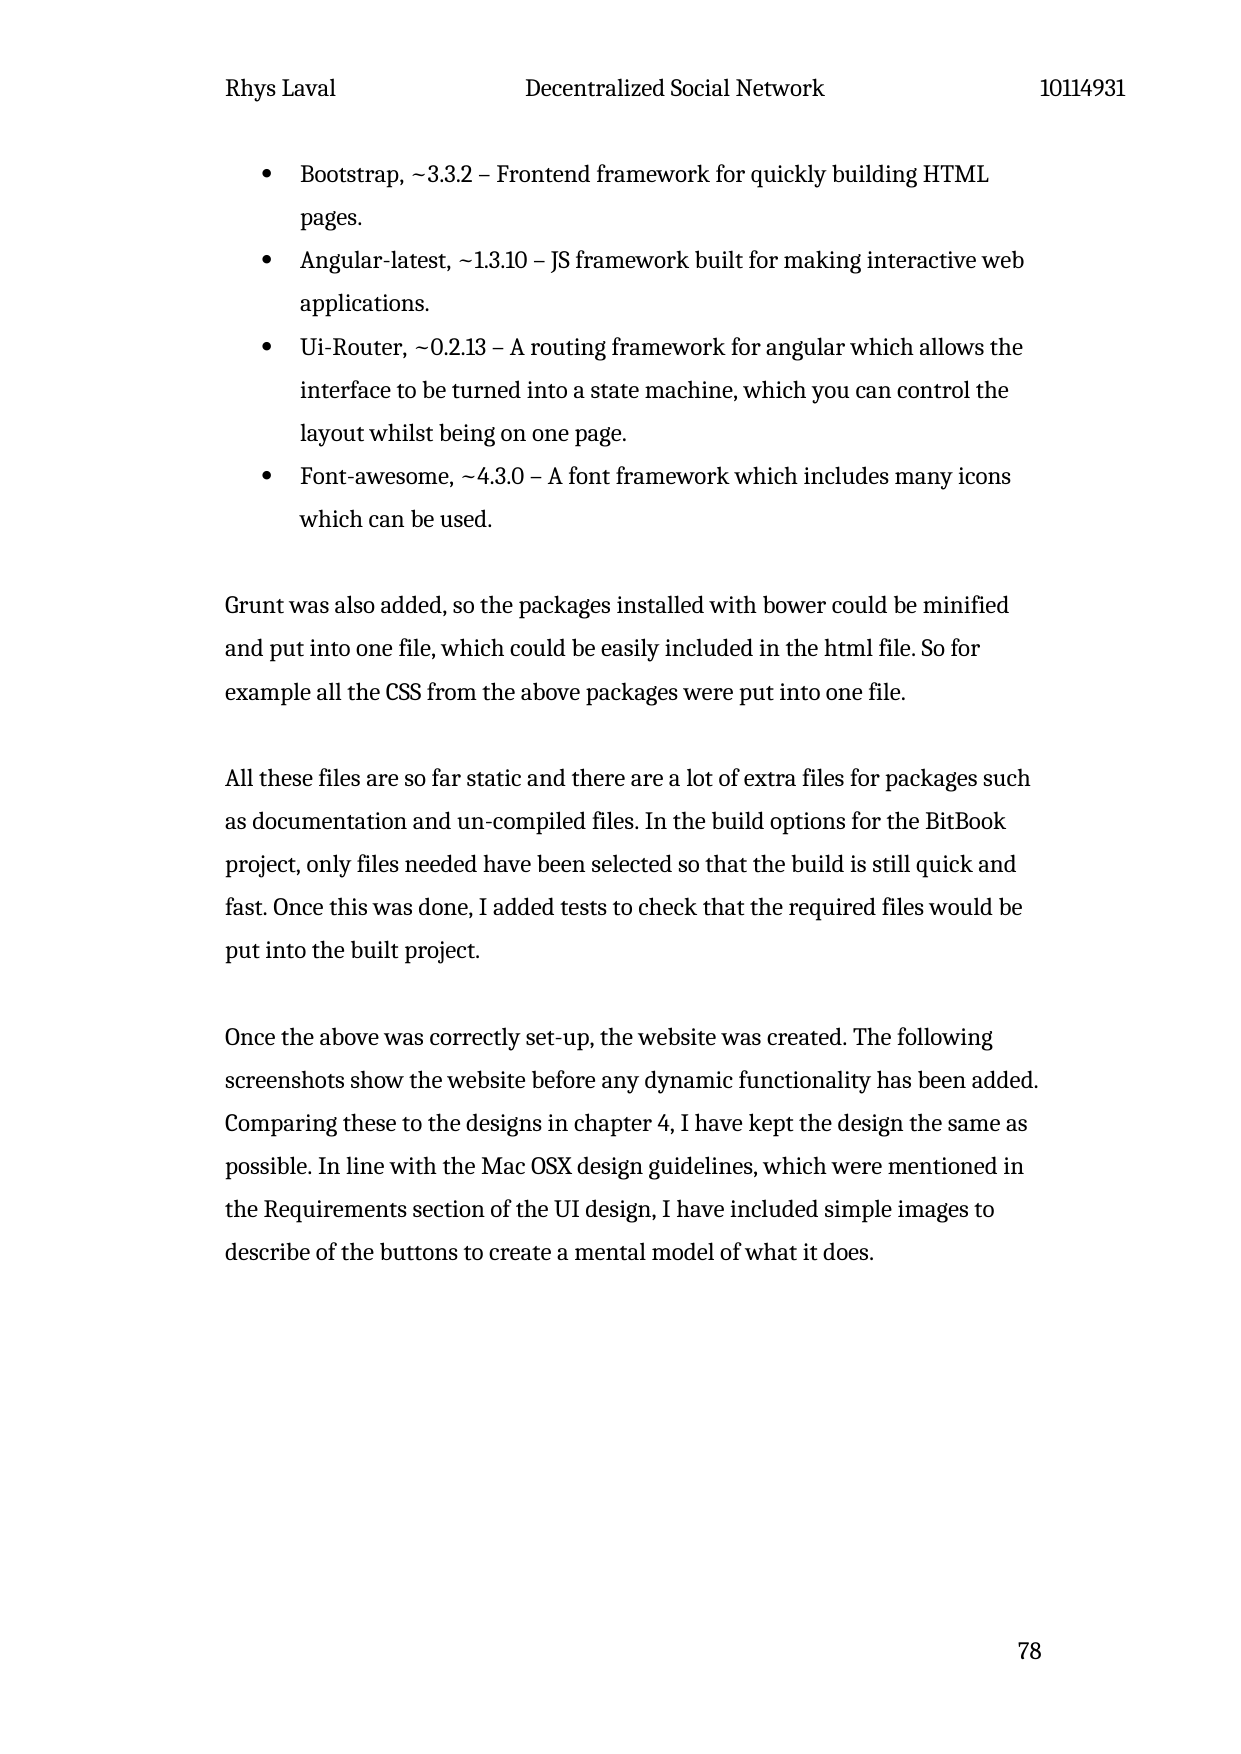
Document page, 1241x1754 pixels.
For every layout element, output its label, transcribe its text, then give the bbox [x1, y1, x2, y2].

list Ui-Router, ~0.2.13 – A routing framework for angular which allows the interface to be turned into a state machine, which you can control the layout whilst being on one page. [262, 332, 1053, 447]
text Once the above was correctly set-up, the website was created. The following screenshots show the website before any dynamic functionality has been added. Comparing these to the designs in chapter 4, I have kept the design the same as possible. In line with the Mac OSX design guidelines, which were mentioned in the Requirements section of the UI design, I have included simple images to describe of the buttons to create a mental model of what it does. [225, 1022, 1053, 1267]
list Font-awesome, ~4.3.0 – A font framework which includes many icons which can be used. [262, 462, 1053, 534]
list Bootstrap, ~3.3.2 – Frontend framework for quickly building HTML pages. [262, 160, 1053, 232]
list Angular-latest, ~1.3.10 – JS framework built for making interactive web applications. [262, 246, 1053, 318]
text Grunt was also added, so the packages installed with bower could be minified and put into one file, which could be easily included in the html file. So for example all the CSS from the above packages were put into one file. [225, 591, 1053, 706]
text All these files are so far static and there are a lot of extra files for packages such as documentation and un-compiled files. In the build options for the BitBook project, only files needed have been selected so that the build is still quick and fast. Once this was done, I added tests to check that the required files would be put into the built project. [225, 764, 1053, 965]
